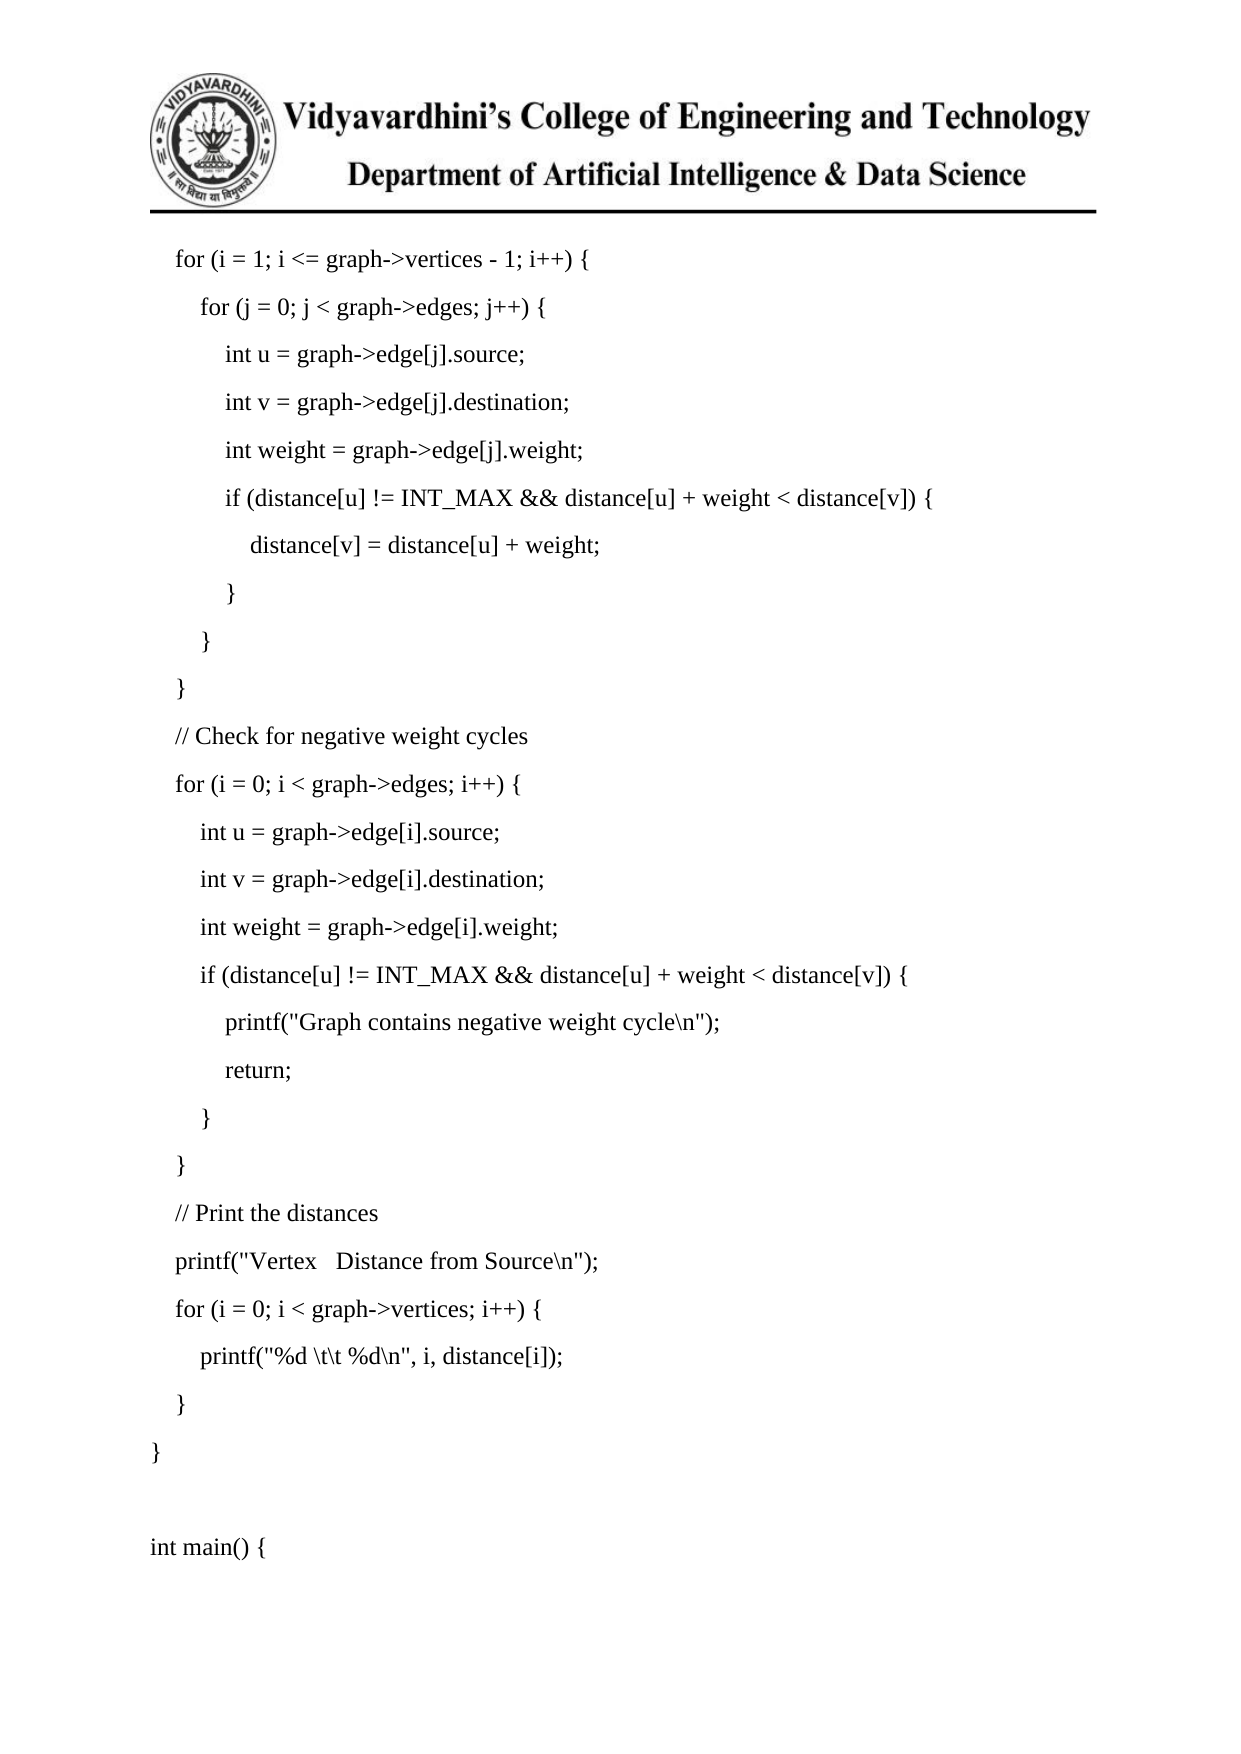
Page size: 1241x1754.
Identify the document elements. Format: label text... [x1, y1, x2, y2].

text distance[v] = distance[u] + weight; [150, 530, 1090, 559]
text return; [150, 1055, 1090, 1084]
text } [150, 673, 1090, 702]
text // Print the distances [150, 1198, 1090, 1227]
text printf("Graph contains negative weight cycle\n"); [150, 1007, 1090, 1036]
text printf("Vertex Distance from Source\n"); [150, 1246, 1090, 1275]
text // Check for negative weight cycles [150, 721, 1090, 750]
text int u = graph->edge[j].source; [150, 339, 1090, 368]
text } [150, 626, 1090, 654]
text for (i = 1; i <= graph->vertices - 1; i++) { [150, 244, 1090, 273]
picture [150, 73, 1097, 217]
text int u = graph->edge[i].source; [150, 817, 1090, 845]
text int v = graph->edge[j].destination; [150, 387, 1090, 416]
text } [150, 1437, 1090, 1466]
text if (distance[u] != INT_MAX && distance[u] + weight < distance[v]) { [150, 483, 1090, 511]
text } [150, 1103, 1090, 1132]
text int weight = graph->edge[i].weight; [150, 912, 1090, 941]
text } [150, 1389, 1090, 1418]
text int main() { [150, 1532, 1090, 1561]
text printf("%d \t\t %d\n", i, distance[i]); [150, 1341, 1090, 1370]
text for (i = 0; i < graph->edges; i++) { [150, 769, 1090, 798]
text for (j = 0; j < graph->edges; j++) { [150, 292, 1090, 321]
text for (i = 0; i < graph->vertices; i++) { [150, 1294, 1090, 1322]
text int weight = graph->edge[j].weight; [150, 435, 1090, 464]
text int v = graph->edge[i].destination; [150, 864, 1090, 893]
text if (distance[u] != INT_MAX && distance[u] + weight < distance[v]) { [150, 960, 1090, 988]
text } [150, 578, 1090, 607]
text } [150, 1151, 1090, 1179]
